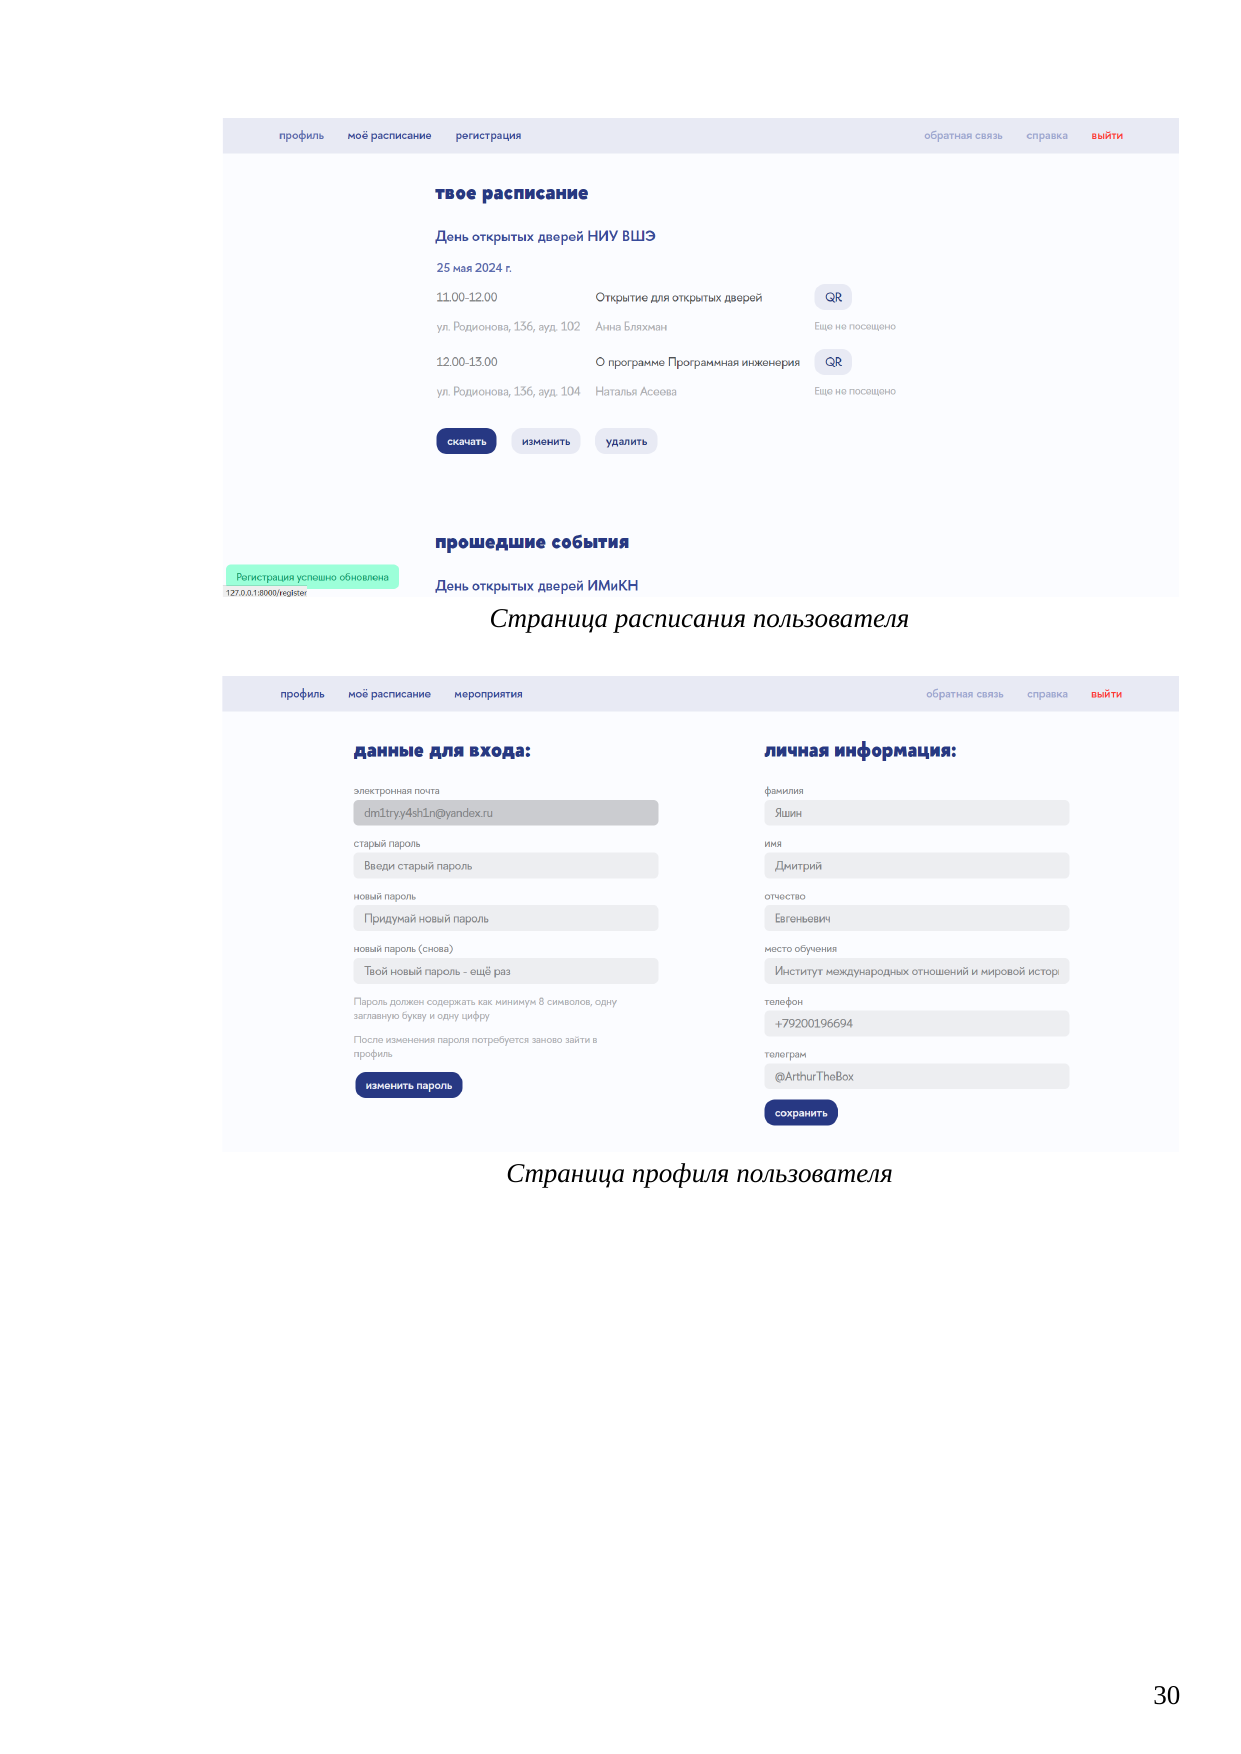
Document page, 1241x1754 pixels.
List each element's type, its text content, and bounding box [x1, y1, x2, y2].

picture [222, 118, 1179, 597]
picture [222, 676, 1179, 1152]
text Страница расписания пользователя [177, 602, 1180, 633]
text Страница профиля пользователя [177, 1157, 1180, 1188]
